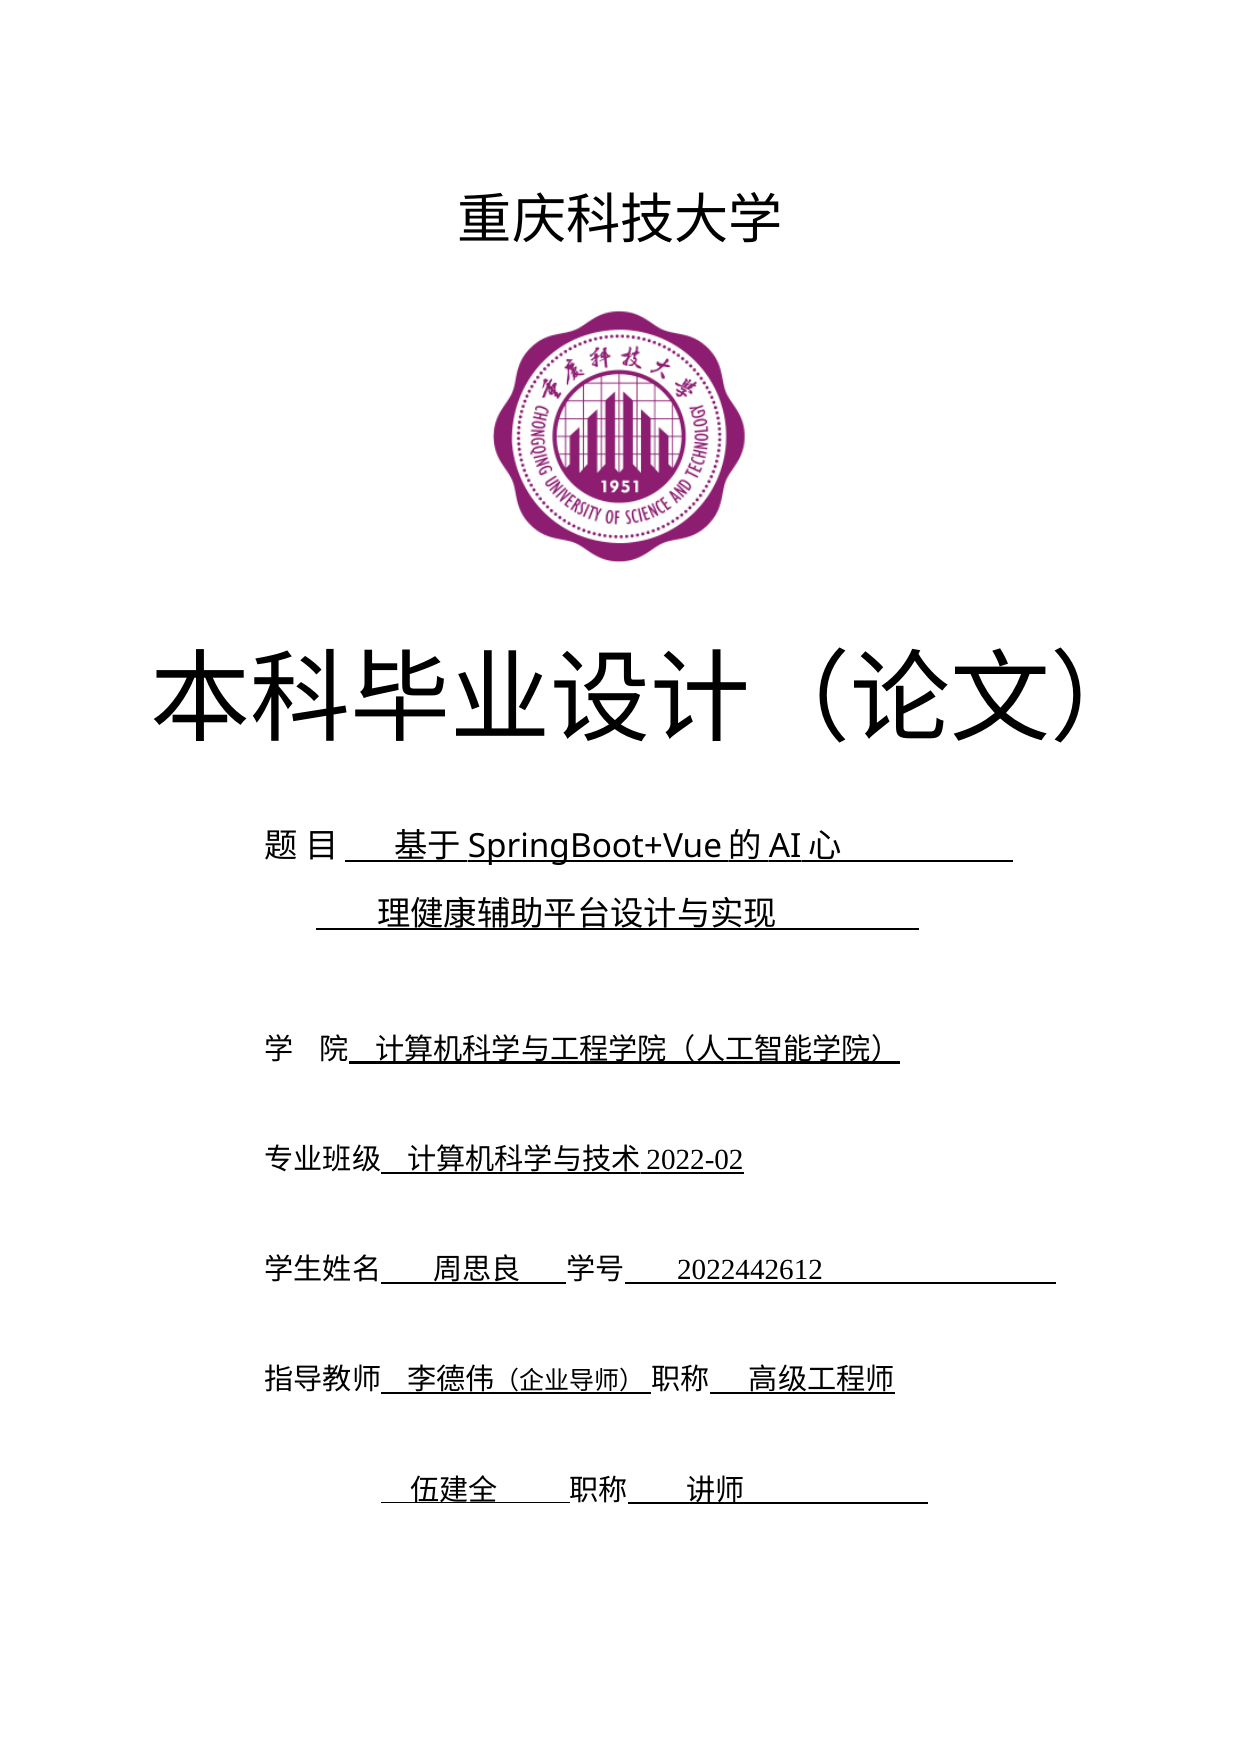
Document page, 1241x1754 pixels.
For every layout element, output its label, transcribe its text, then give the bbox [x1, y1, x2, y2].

text 学 院 计算机科学与工程学院（人工智能学院） [148, 1012, 1093, 1080]
text 指导教师 李德伟（企业导师） 职称 高级工程师 [148, 1343, 1093, 1411]
text 专业班级 计算机科学与技术2022-02 [148, 1123, 1093, 1191]
text 本科毕业设计（论文） [148, 605, 1152, 775]
text 理健康辅助平台设计与实现 [148, 877, 1093, 945]
text 重庆科技大学 [148, 164, 1093, 266]
text 学生姓名 周思良 学号 2022442612 [148, 1233, 1093, 1301]
text 伍建全 职称 讲师 [148, 1453, 1093, 1521]
picture [477, 299, 763, 567]
text 题 目 基于SpringBoot+Vue的AI心 [264, 809, 1093, 877]
